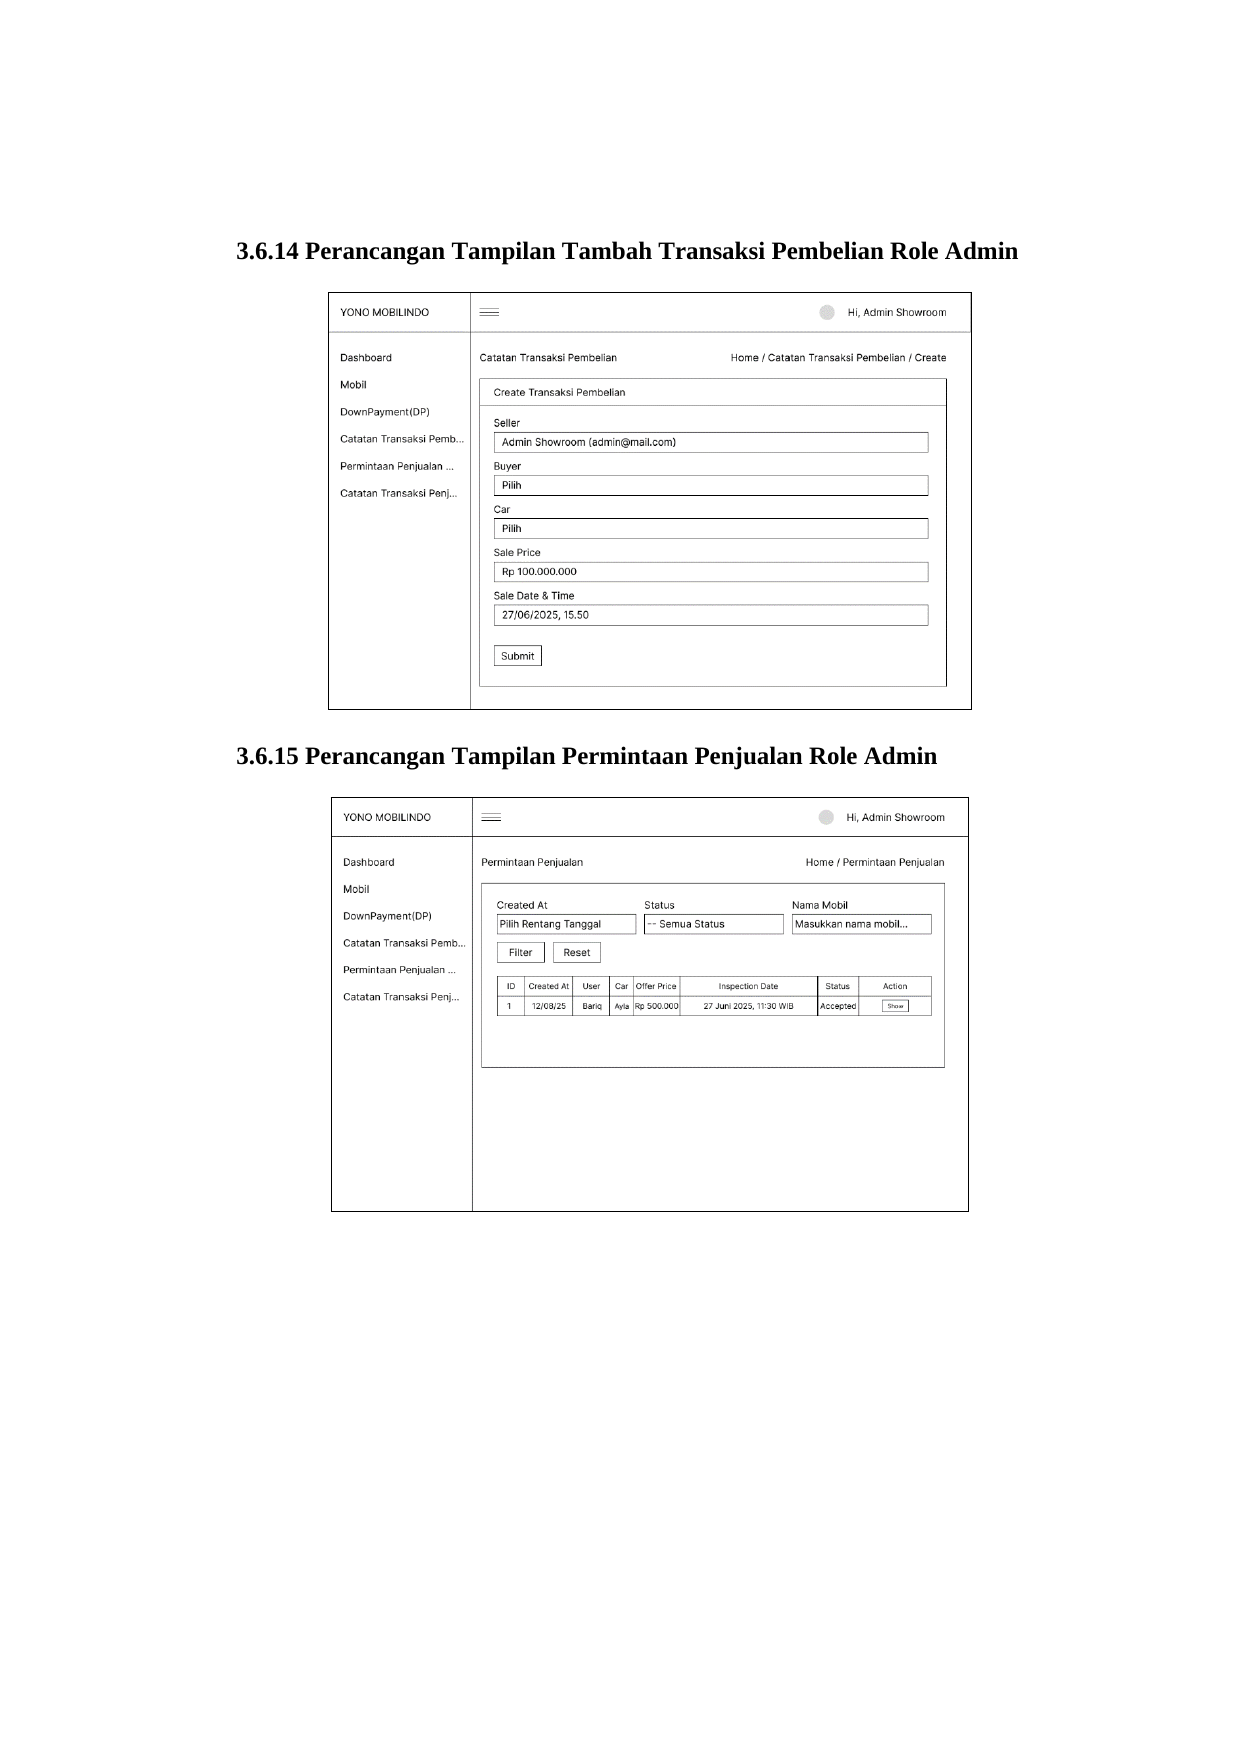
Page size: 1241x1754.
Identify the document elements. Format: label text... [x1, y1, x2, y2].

subtitle 3.6.14 Perancangan Tampilan Tambah Transaksi Pembelian Role Admin [236, 236, 1063, 265]
picture [332, 798, 968, 1211]
picture [329, 293, 971, 709]
subtitle 3.6.15 Perancangan Tampilan Permintaan Penjualan Role Admin [236, 741, 1063, 770]
